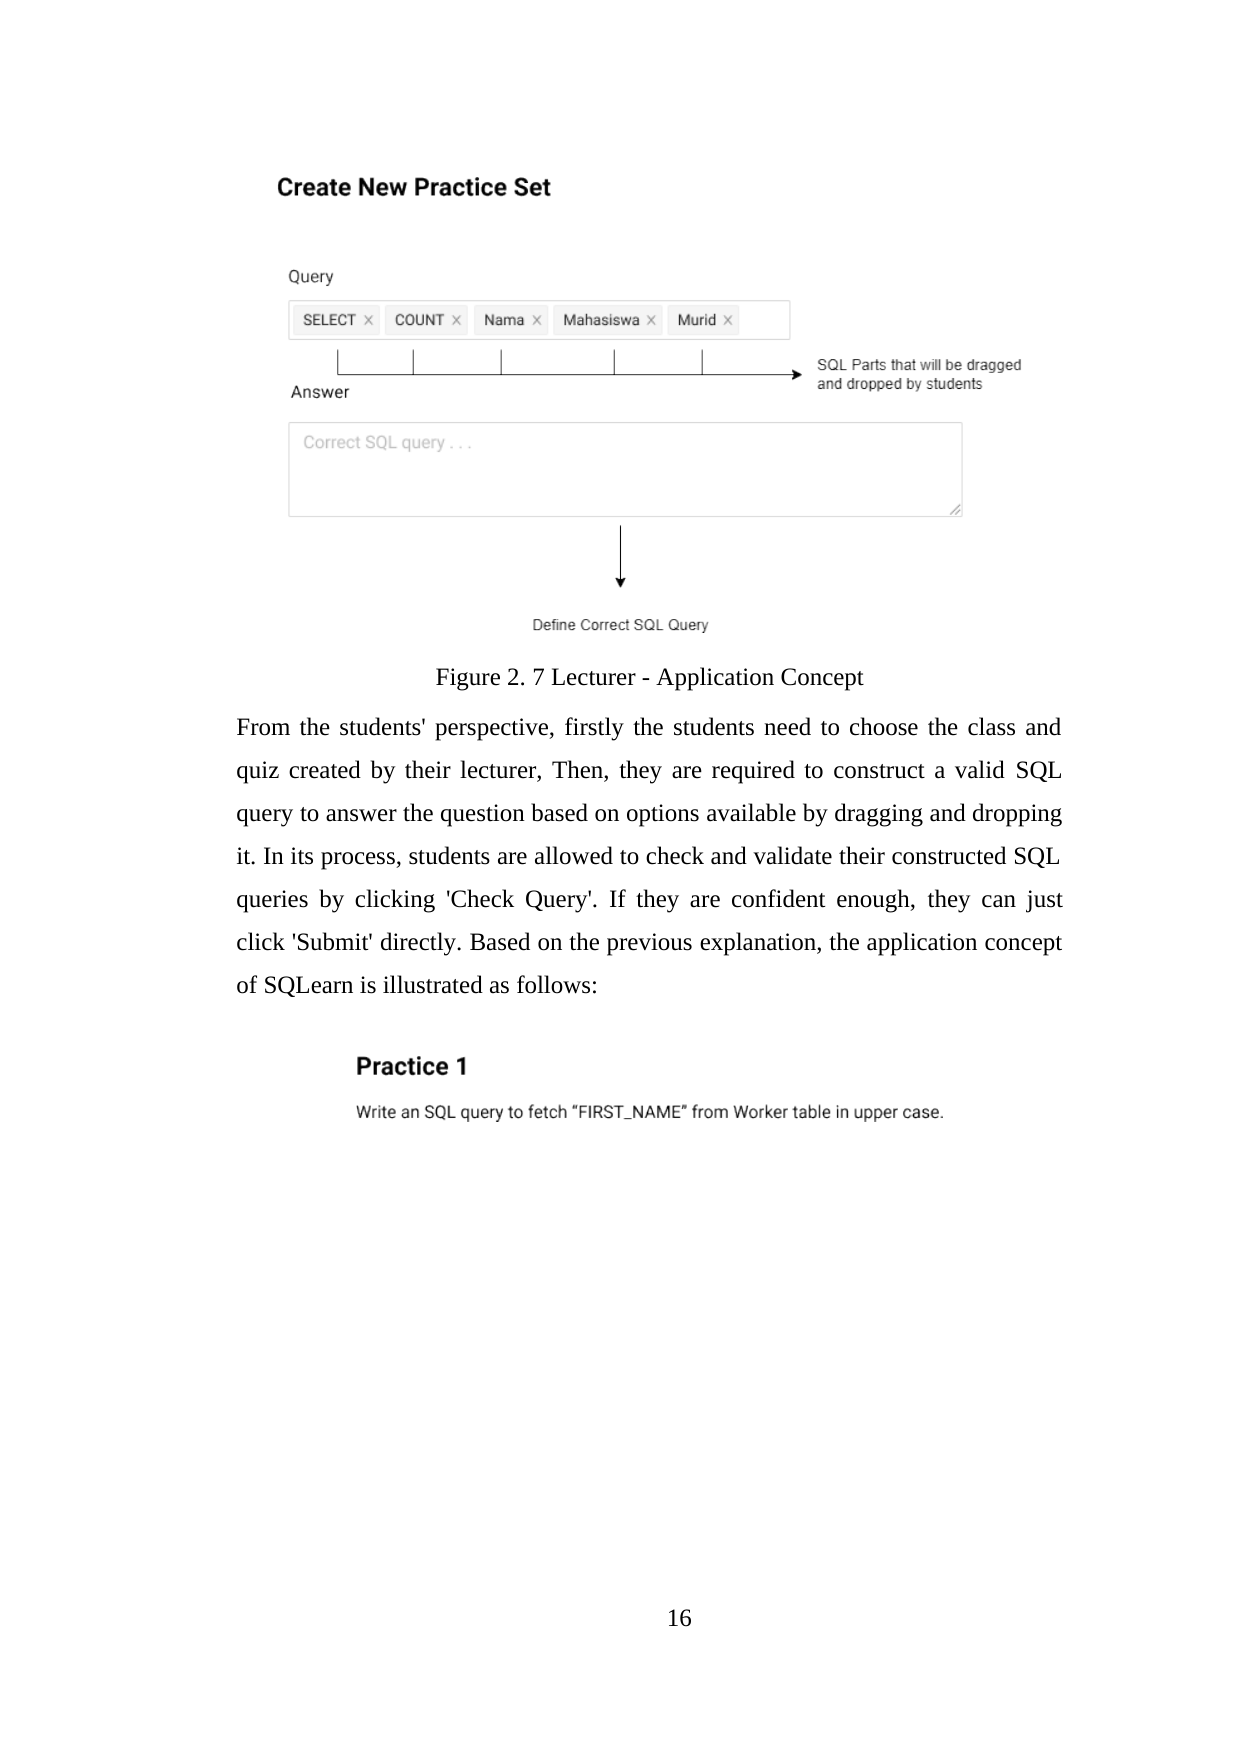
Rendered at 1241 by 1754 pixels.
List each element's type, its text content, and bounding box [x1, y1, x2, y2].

picture [356, 1056, 943, 1122]
text From the students' perspective, firstly the students need to choose the class and quiz created by their lecturer, Then, they are required to construct a valid SQL query to answer the question based on options available by dragging and dropping it. In its process, students are allowed to check and validate their constructed SQL queries by clicking 'Check Query'. If they are confident enough, they can just click 'Submit' directly. Based on the previous explanation, the application concept of SQLearn is illustrated as follows: [236, 712, 1063, 999]
picture [277, 177, 1022, 633]
